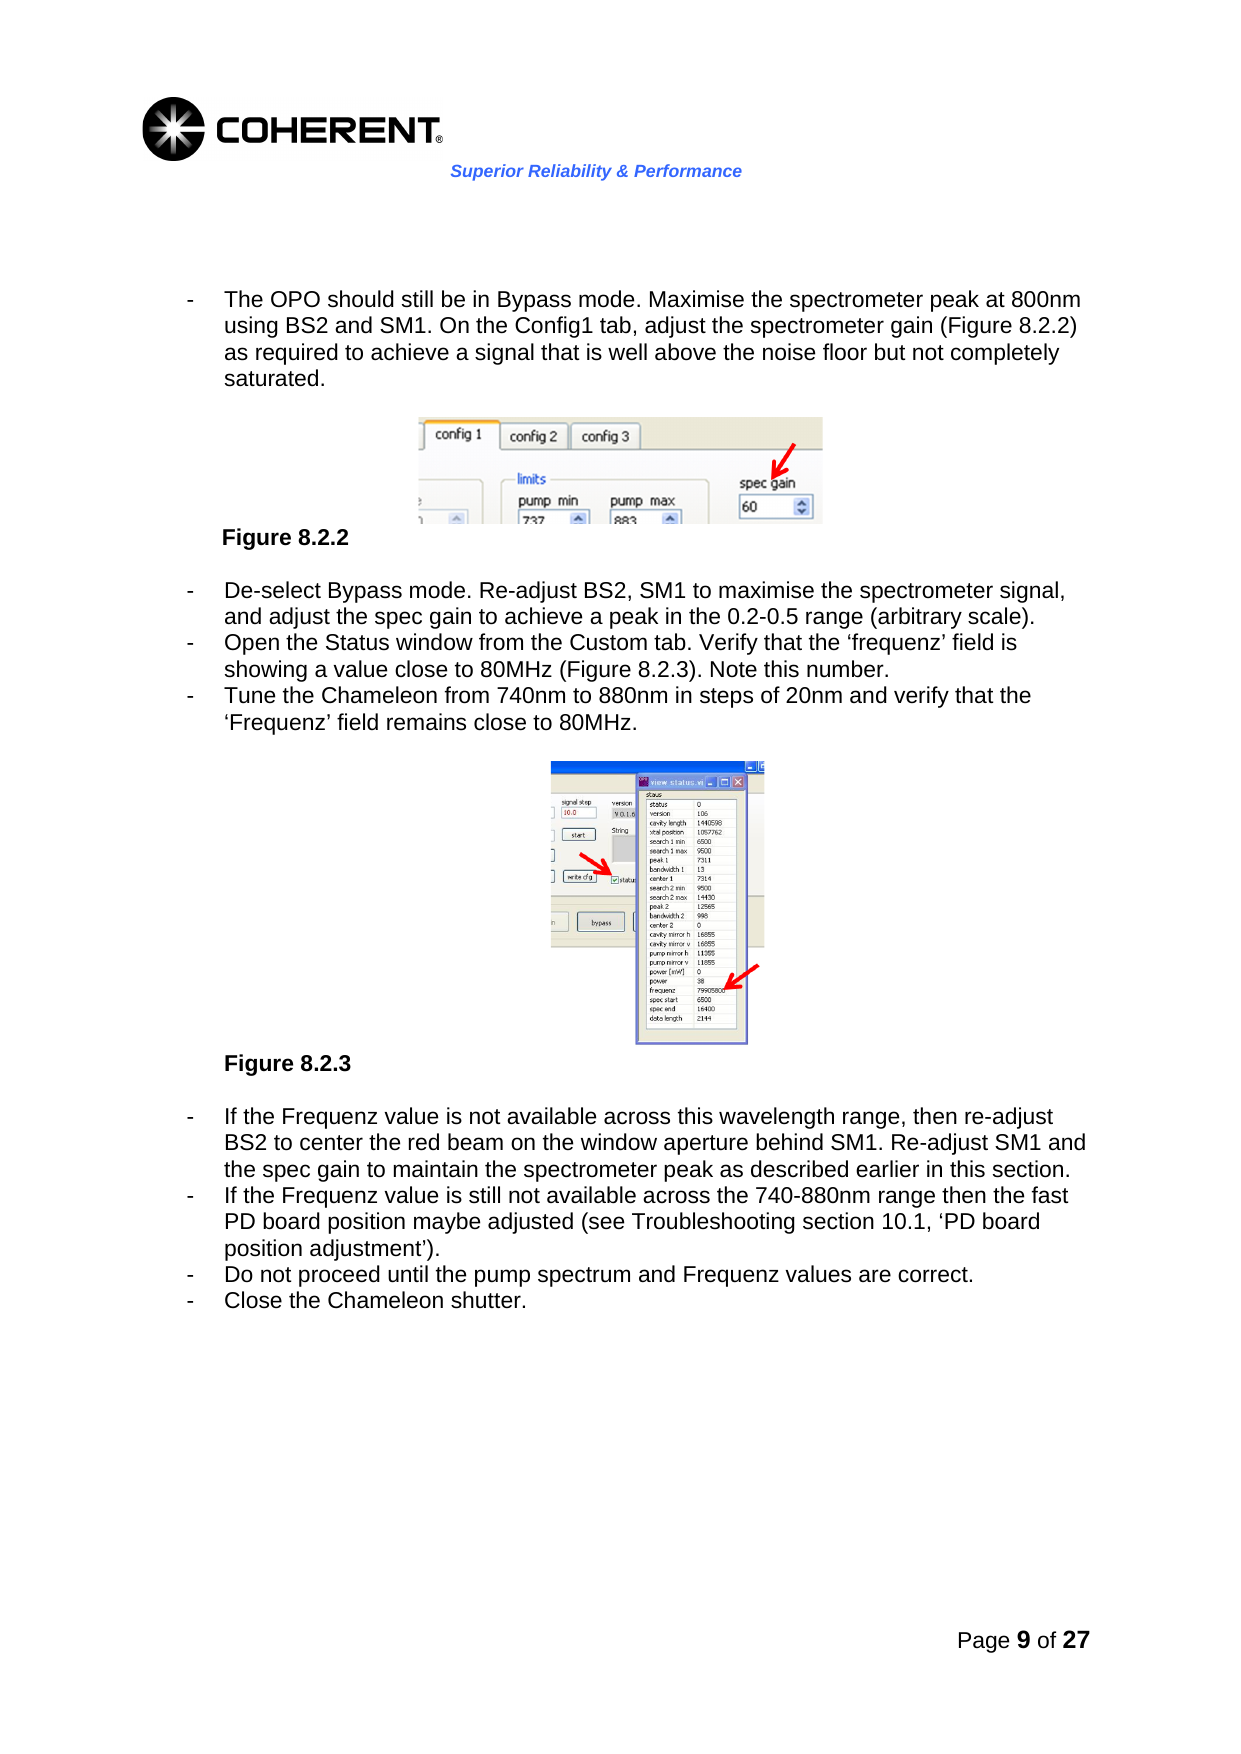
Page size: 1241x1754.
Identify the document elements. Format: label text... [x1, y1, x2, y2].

picture [417, 417, 823, 524]
list De-select Bypass mode. Re-adjust BS2, SM1 to maximise the spectrometer signal, and adjust the spec gain to achieve a peak in the 0.2-0.5 range (arbitrary scale). [186, 577, 1090, 629]
text Figure 8.2.3 [224, 1050, 1090, 1077]
list Close the Chameleon shutter. [186, 1287, 1090, 1314]
picture [550, 761, 765, 1051]
picture [142, 97, 443, 161]
list Open the Status window from the Custom tab. Verify that the ‘frequenz’ field is showing a value close to 80MHz (Figure 8.2.3). Note this number. [186, 629, 1090, 682]
list If the Frequenz value is not available across this wavelength range, then re-adjust BS2 to center the red beam on the window aperture behind SM1. Re-adjust SM1 and the spec gain to maintain the spectrometer peak as described earlier in this section. [186, 1103, 1090, 1182]
list If the Frequenz value is still not available across the 740-880nm range then the fast PD board position maybe adjusted (see Troubleshooting section 10.1, ‘PD board position adjustment’). [186, 1182, 1090, 1261]
list Do not proceed until the pump spectrum and Frequenz values are correct. [186, 1261, 1090, 1287]
list The OPO should still be in Bypass mode. Maximise the spectrometer peak at 800nm using BS2 and SM1. On the Config1 tab, adjust the spectrometer gain (Figure 8.2.2) as required to achieve a signal that is well above the noise floor but not completely saturated. [186, 286, 1090, 392]
list Tune the Chameleon from 740nm to 880nm in steps of 20nm and verify that the ‘Frequenz’ field remains close to 80MHz. [186, 682, 1090, 735]
text Figure 8.2.2 [222, 524, 1090, 550]
